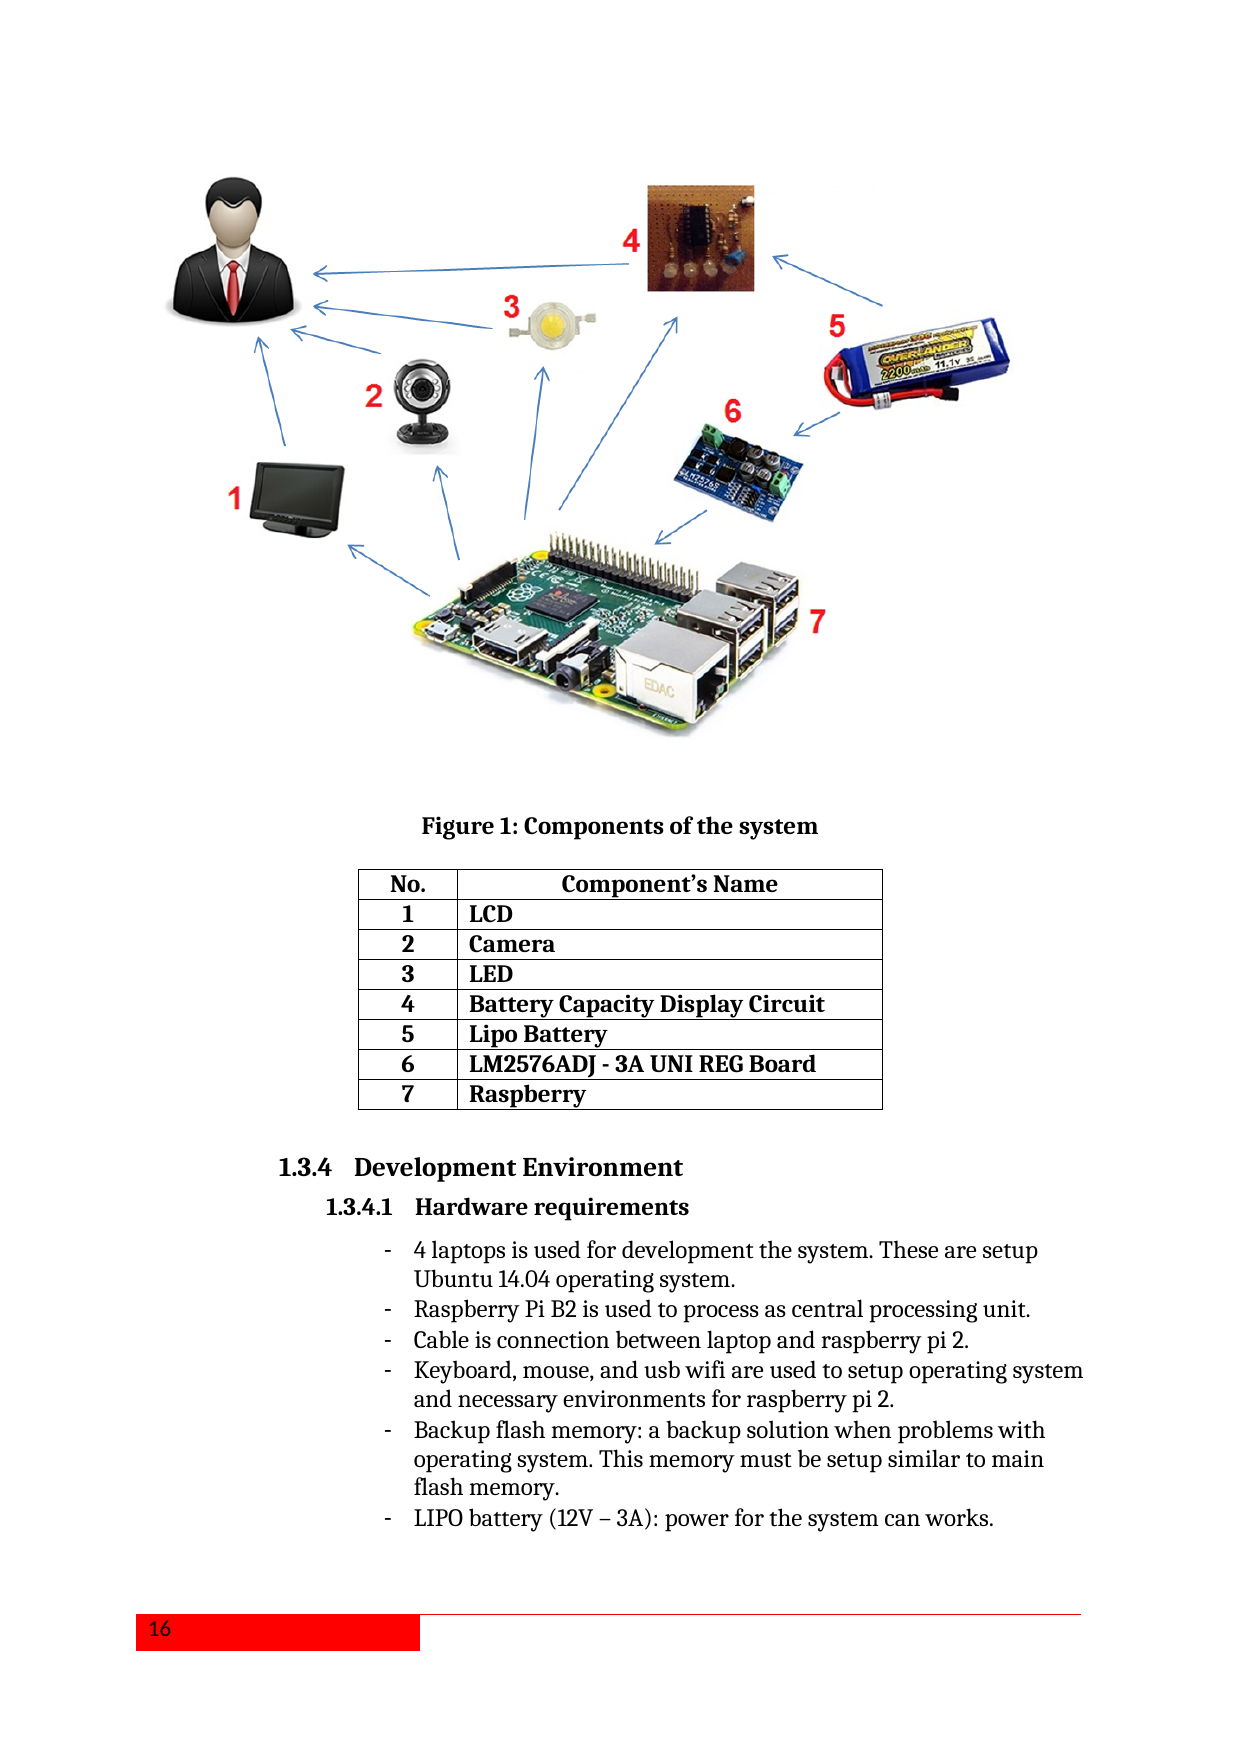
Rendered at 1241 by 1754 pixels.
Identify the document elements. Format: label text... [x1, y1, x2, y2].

list Backup flash memory: a backup solution when problems with operating system. This memory must be setup similar to main flash memory. [384, 1414, 1092, 1502]
table_cell 3 [359, 960, 457, 989]
table_cell 4 [359, 990, 457, 1019]
table_header No. [359, 870, 457, 899]
table_cell 2 [359, 930, 457, 959]
table_cell 7 [359, 1080, 457, 1109]
table_cell LCD [458, 900, 882, 929]
list LIPO battery (12V – 3A): power for the system can works. [384, 1502, 1092, 1532]
table_header Component’s Name [458, 870, 882, 899]
table_cell Lipo Battery [458, 1020, 882, 1049]
table_cell LM2576ADJ - 3A UNI REG Board [458, 1050, 882, 1079]
table_cell 6 [359, 1050, 457, 1079]
list Figure 1: Components of the system [148, 812, 1092, 841]
table_cell 1 [359, 900, 457, 929]
subtitle Hardware requirements [326, 1193, 1092, 1222]
list 4 laptops is used for development the system. These are setup Ubuntu 14.04 operating system. [384, 1234, 1092, 1294]
table_cell Raspberry [458, 1080, 882, 1109]
subtitle Development Environment [279, 1152, 1092, 1183]
list Keyboard, mouse, and usb wifi are used to setup operating system and necessary environments for raspberry pi 2. [384, 1355, 1092, 1414]
list Raspberry Pi B2 is used to process as central processing unit. [384, 1294, 1092, 1324]
list Cable is connection between laptop and raspberry pi 2. [384, 1324, 1092, 1355]
picture [147, 150, 1093, 787]
table_cell 5 [359, 1020, 457, 1049]
table_cell Battery Capacity Display Circuit [458, 990, 882, 1019]
table_cell Camera [458, 930, 882, 959]
table_cell LED [458, 960, 882, 989]
